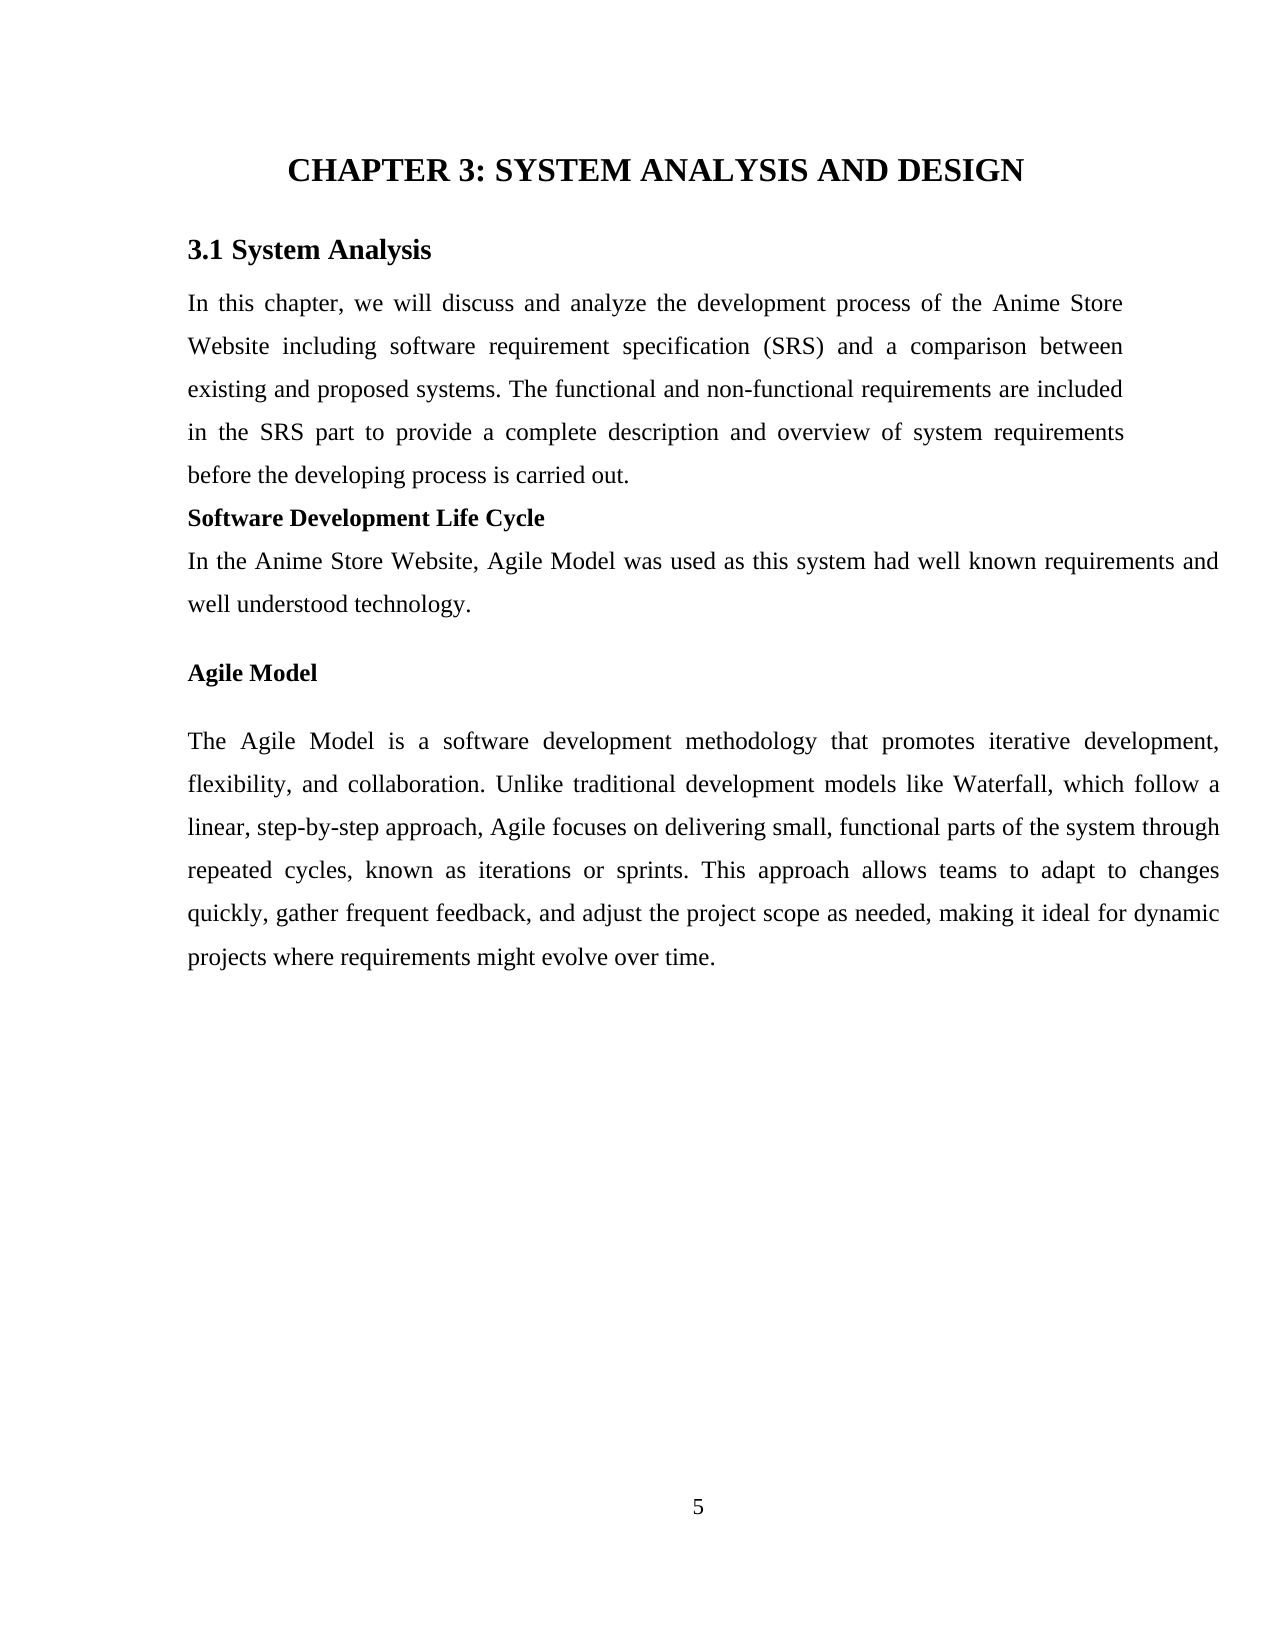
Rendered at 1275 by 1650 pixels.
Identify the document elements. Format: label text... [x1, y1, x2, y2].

text In the Anime Store Website, Agile Model was used as this system had well known requirements and well understood technology. [187, 546, 1221, 618]
subtitle System Analysis [187, 232, 1221, 266]
text The Agile Model is a software development methodology that promotes iterative development, flexibility, and collaboration. Unlike traditional development models like Waterfall, which follow a linear, step-by-step approach, Agile focuses on delivering small, functional parts of the system through repeated cycles, known as iterations or sprints. This approach allows teams to adapt to changes quickly, gather frequent feedback, and adjust the project scope as needed, making it ideal for dynamic projects where requirements might evolve over time. [187, 726, 1221, 970]
subtitle CHAPTER 3: SYSTEM ANALYSIS AND DESIGN [175, 150, 1136, 188]
subtitle Software Development Life Cycle [187, 503, 1221, 532]
text In this chapter, we will discuss and analyze the development process of the Anime Store Website including software requirement specification (SRS) and a comparison between existing and proposed systems. The functional and non-functional requirements are included in the SRS part to provide a complete description and overview of system requirements before the developing process is carried out. [187, 288, 1124, 489]
subtitle Agile Model [187, 658, 532, 687]
